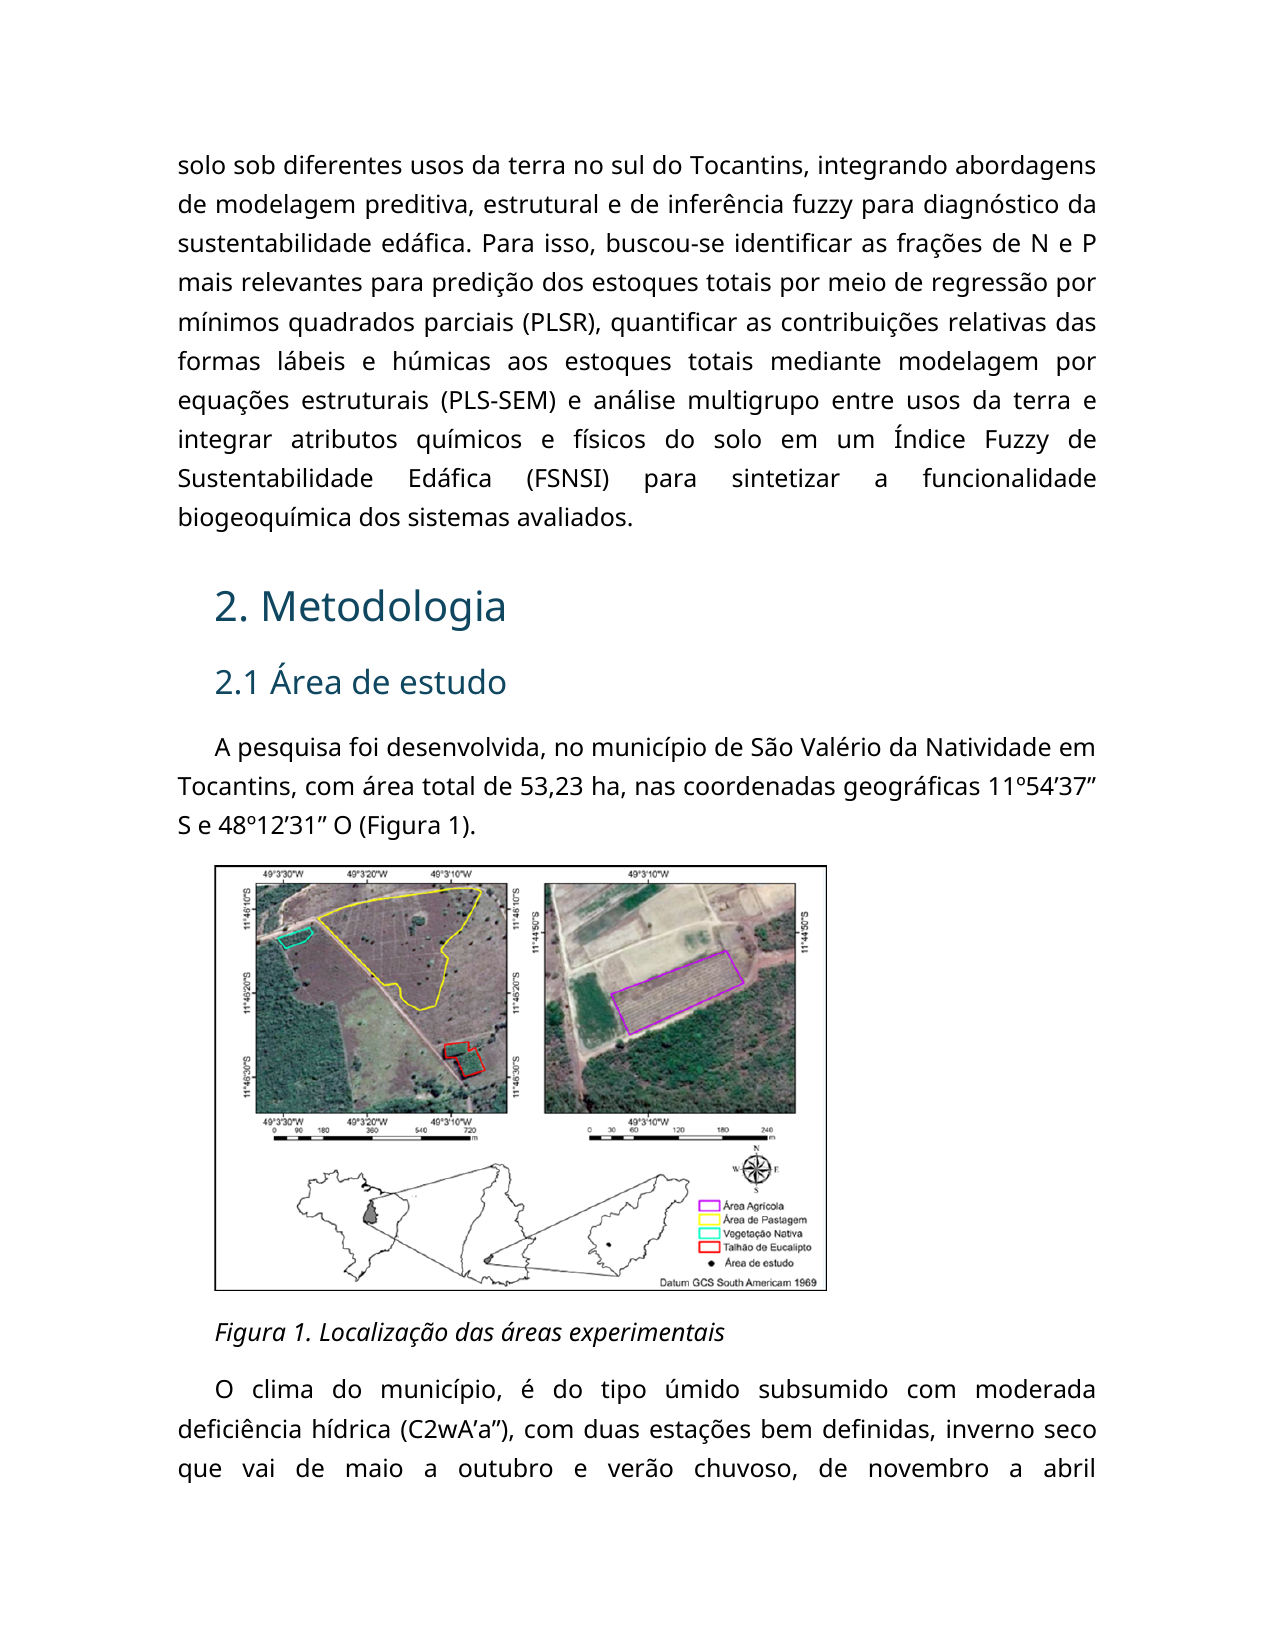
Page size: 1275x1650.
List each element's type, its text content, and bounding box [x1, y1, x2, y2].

subtitle 2. Metodologia [177, 577, 1098, 633]
text A pesquisa foi desenvolvida, no município de São Valério da Natividade em Tocantins, com área total de 53,23 ha, nas coordenadas geográficas 11º54’37” S e 48º12’31” O (Figura 1). [177, 729, 1098, 842]
text Figura 1. Localização das áreas experimentais [177, 1314, 1098, 1348]
subtitle 2.1 Área de estudo [177, 659, 1098, 704]
picture [214, 865, 827, 1291]
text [177, 148, 1098, 534]
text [177, 1372, 1098, 1484]
